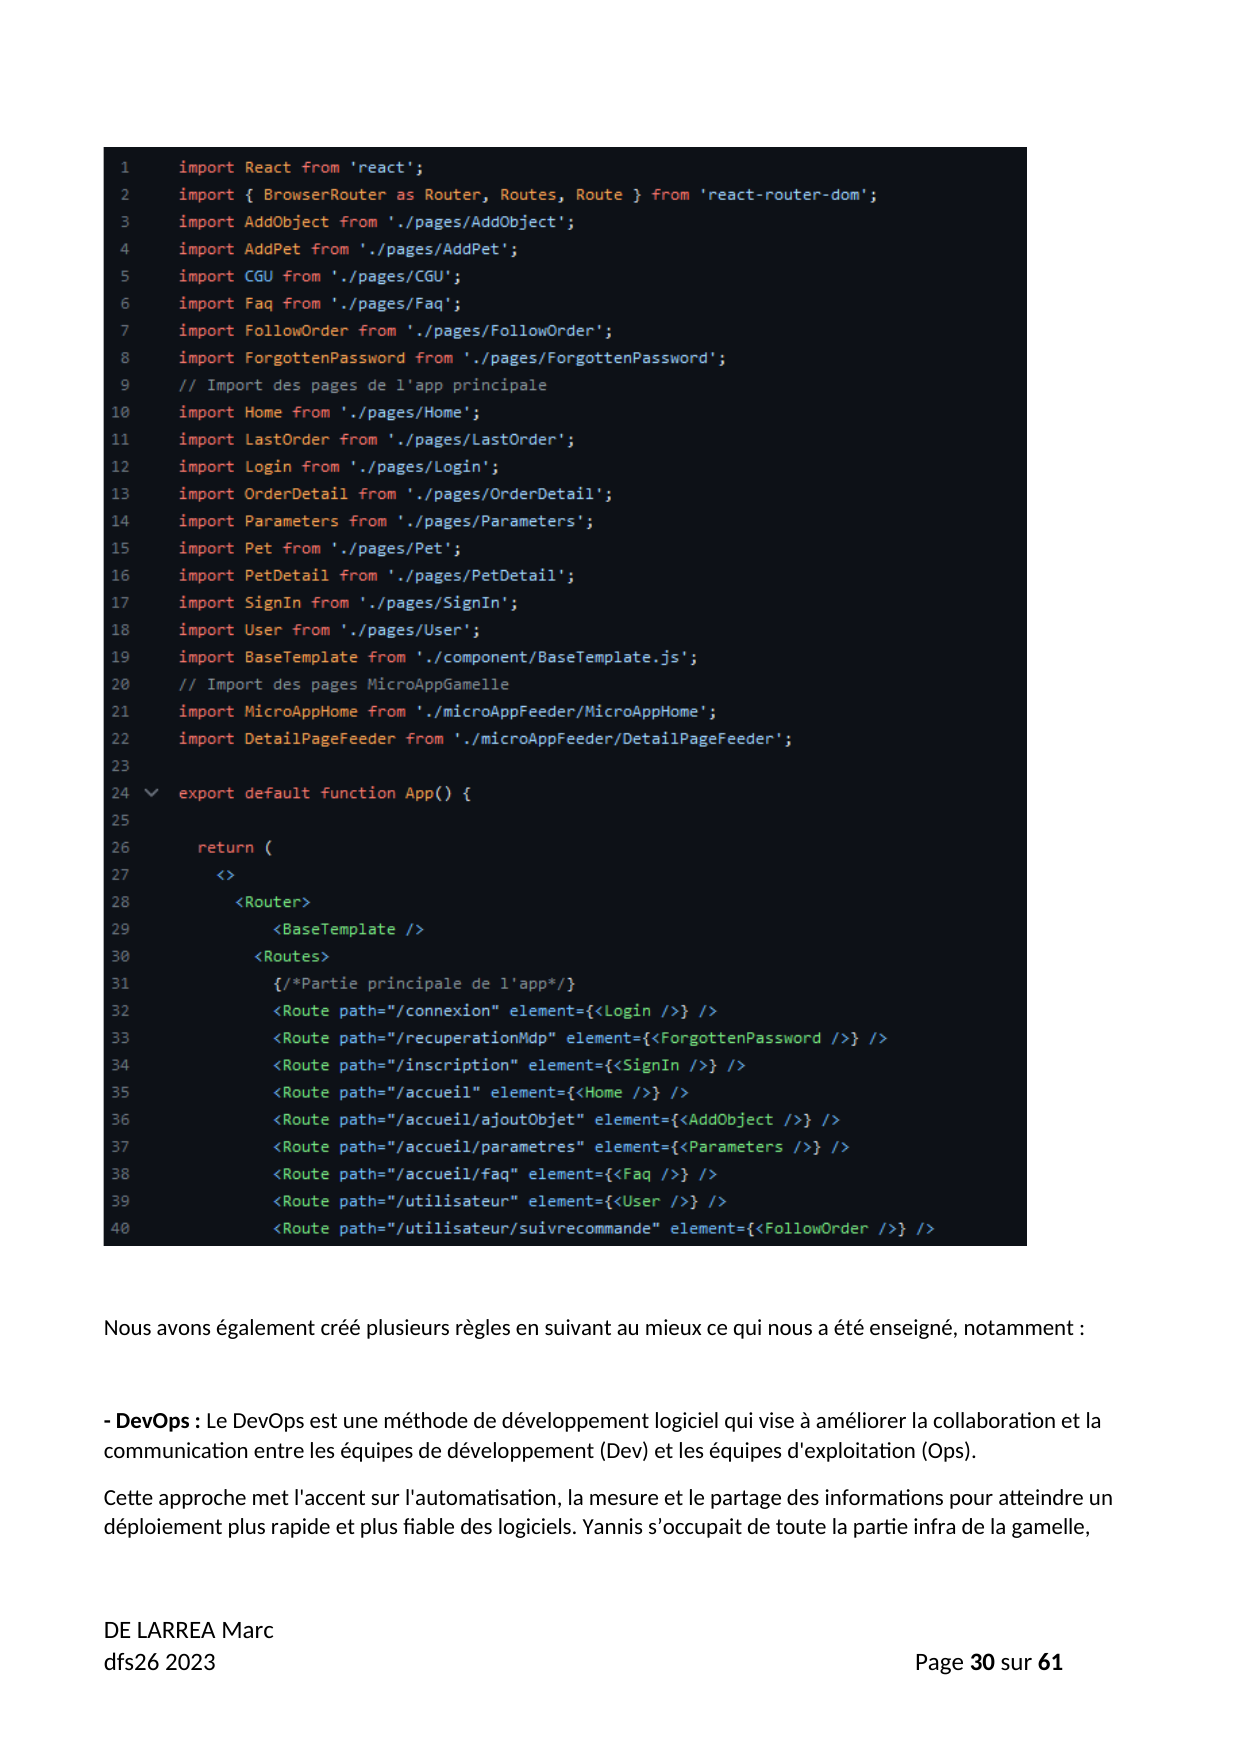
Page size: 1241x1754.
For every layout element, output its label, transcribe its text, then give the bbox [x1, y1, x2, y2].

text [103, 1483, 1122, 1540]
text Nous avons également créé plusieurs règles en suivant au mieux ce qui nous a été enseigné, notamment : [103, 1313, 1122, 1341]
text - DevOps : Le DevOps est une méthode de développement logiciel qui vise à améliorer la collaboration et la communication entre les équipes de développement (Dev) et les équipes d'exploitation (Ops). [103, 1407, 1122, 1464]
picture [103, 147, 1027, 1246]
